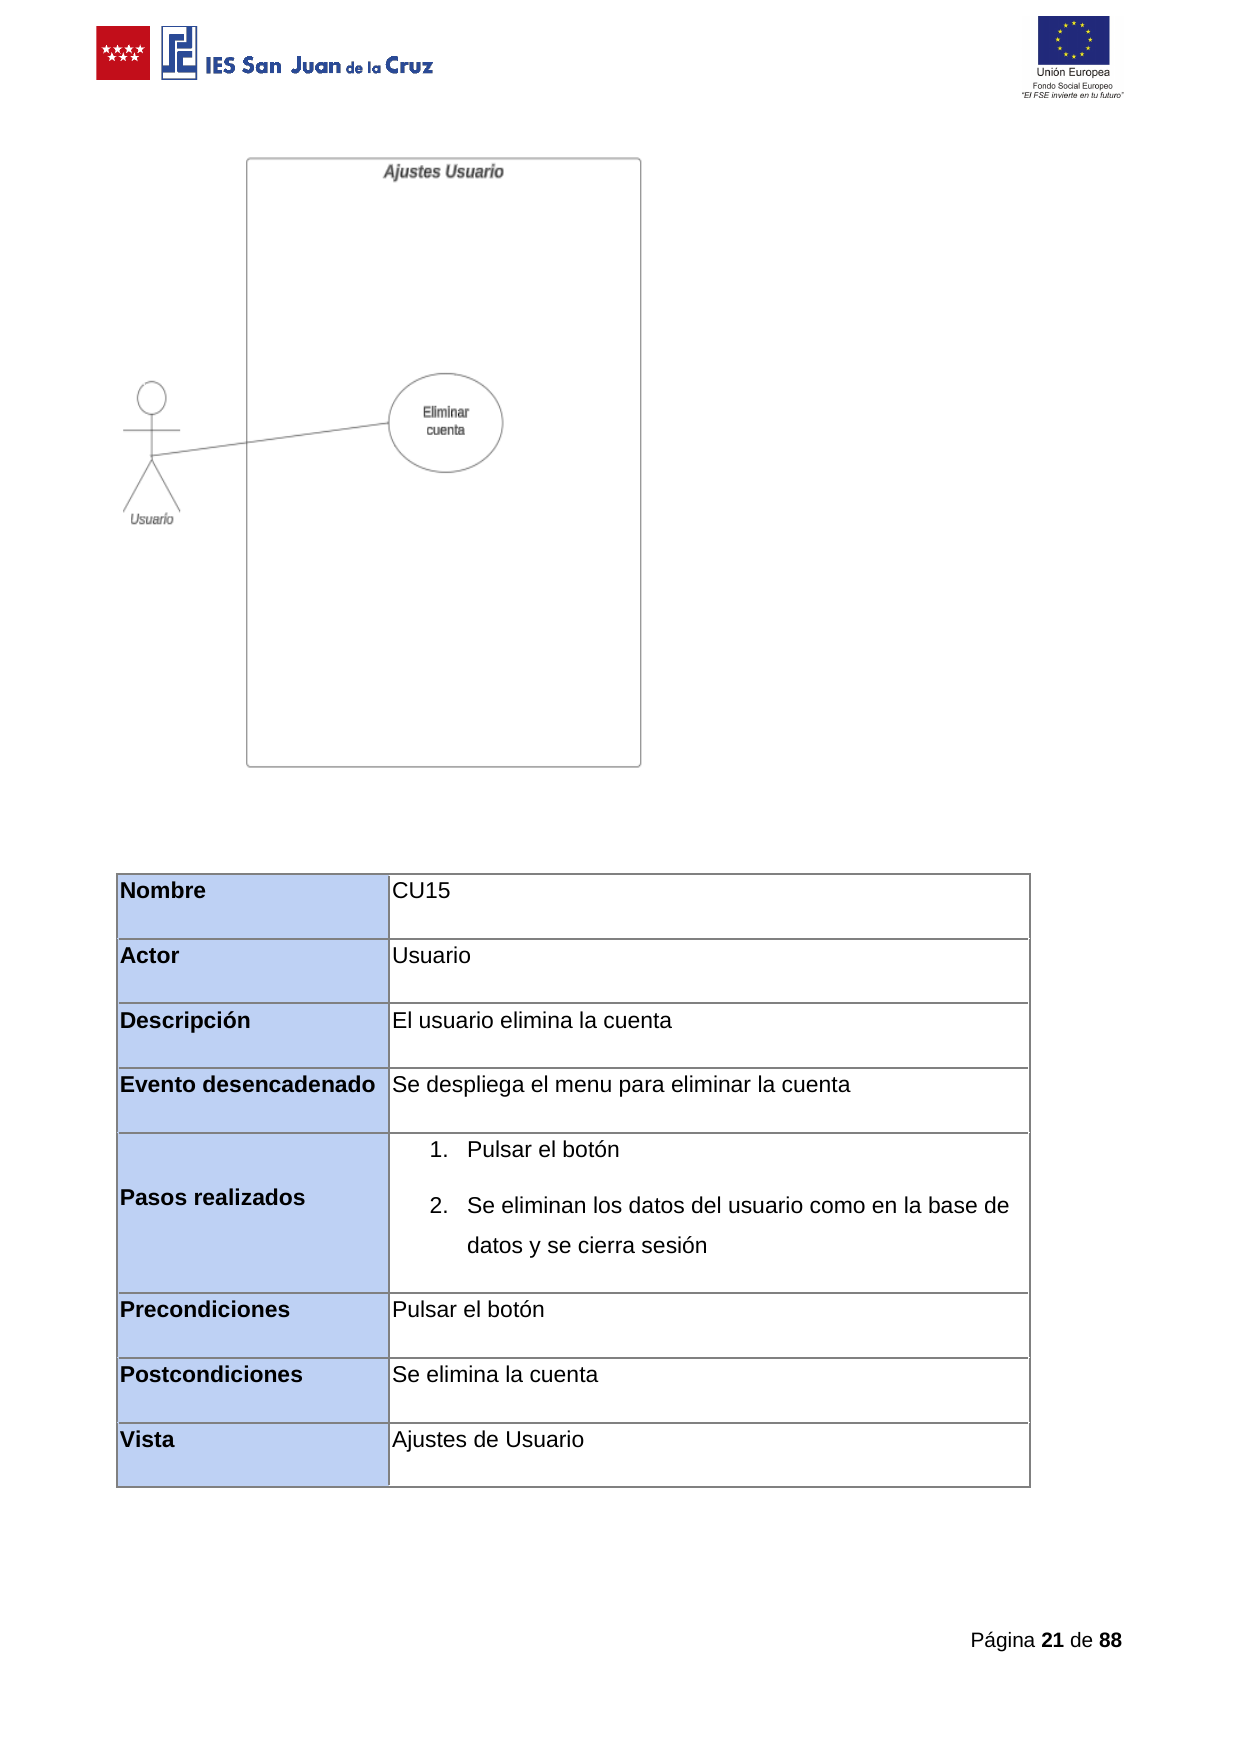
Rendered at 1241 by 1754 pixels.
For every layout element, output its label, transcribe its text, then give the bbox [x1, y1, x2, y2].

table_cell Pulsar el botón Se eliminan los datos del usuario como en la base de datos y se cierra sesión [390, 1132, 1029, 1292]
table_cell Evento desencadenado [118, 1069, 388, 1132]
table_cell Pasos realizados [118, 1134, 388, 1292]
table_cell Actor [118, 940, 388, 1002]
table_header CU15 [390, 875, 1029, 938]
table_cell Ajustes de Usuario [389, 1421, 1029, 1486]
table_header Nombre [118, 875, 388, 938]
picture [205, 26, 433, 85]
picture [113, 118, 737, 819]
table_cell Usuario [390, 938, 1029, 1002]
table_cell Postcondiciones [118, 1359, 388, 1421]
table_cell El usuario elimina la cuenta [390, 1002, 1029, 1067]
table_cell Pulsar el botón [390, 1292, 1029, 1357]
table_cell Se despliega el menu para eliminar la cuenta [390, 1067, 1029, 1132]
table_cell Vista [118, 1424, 389, 1486]
table_cell Se elimina la cuenta [390, 1357, 1029, 1421]
picture [1021, 16, 1124, 98]
table_cell Precondiciones [118, 1294, 388, 1357]
table_cell Descripción [118, 1004, 388, 1067]
picture [96, 26, 198, 80]
